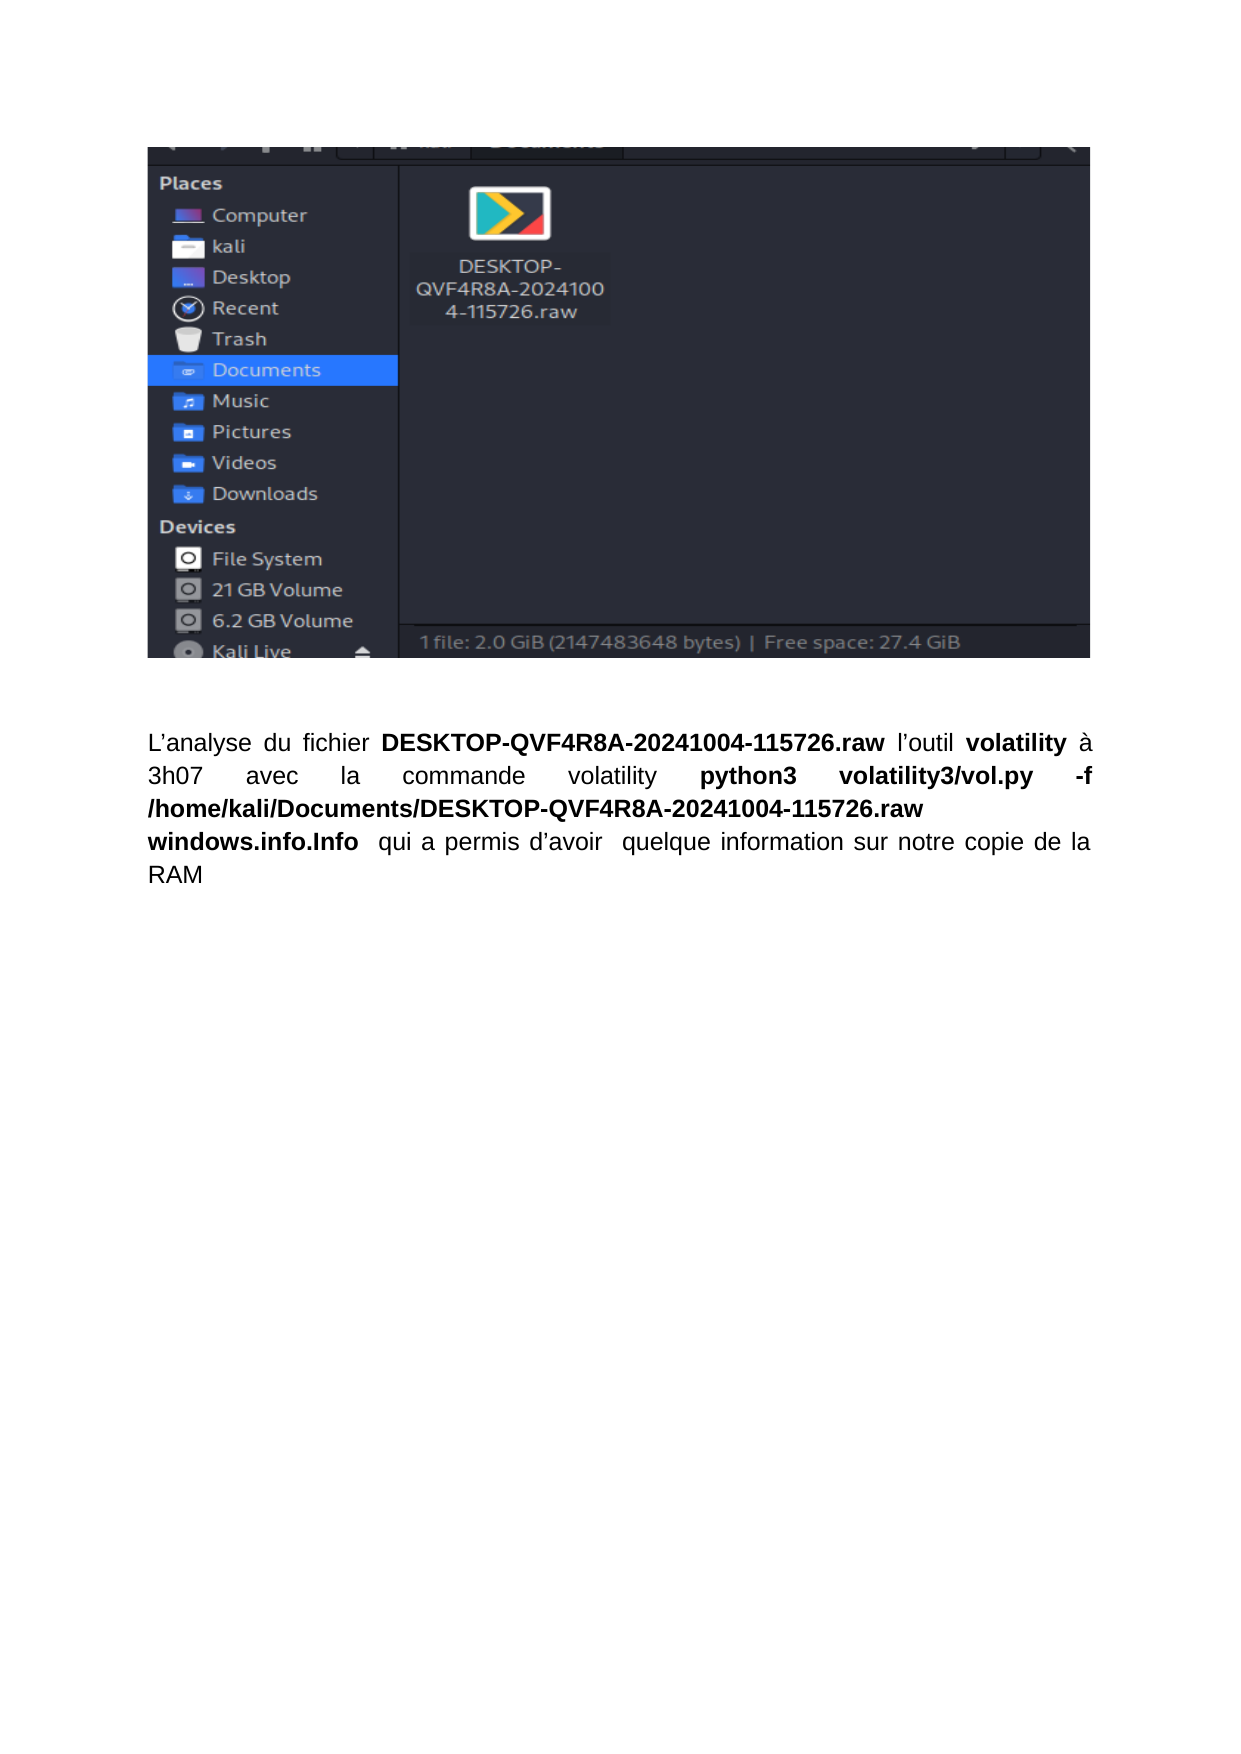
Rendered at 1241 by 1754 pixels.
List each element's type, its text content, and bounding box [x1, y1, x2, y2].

picture [147, 147, 1091, 658]
text L’analyse du fichier DESKTOP-QVF4R8A-20241004-115726.raw l’outil volatility à 3h07 avec la commande volatility python3 volatility3/vol.py -f /home/kali/Documents/DESKTOP-QVF4R8A-20241004-115726.raw windows.info.Info qui a permis d’avoir quelque information sur notre copie de la RAM [148, 728, 1093, 889]
